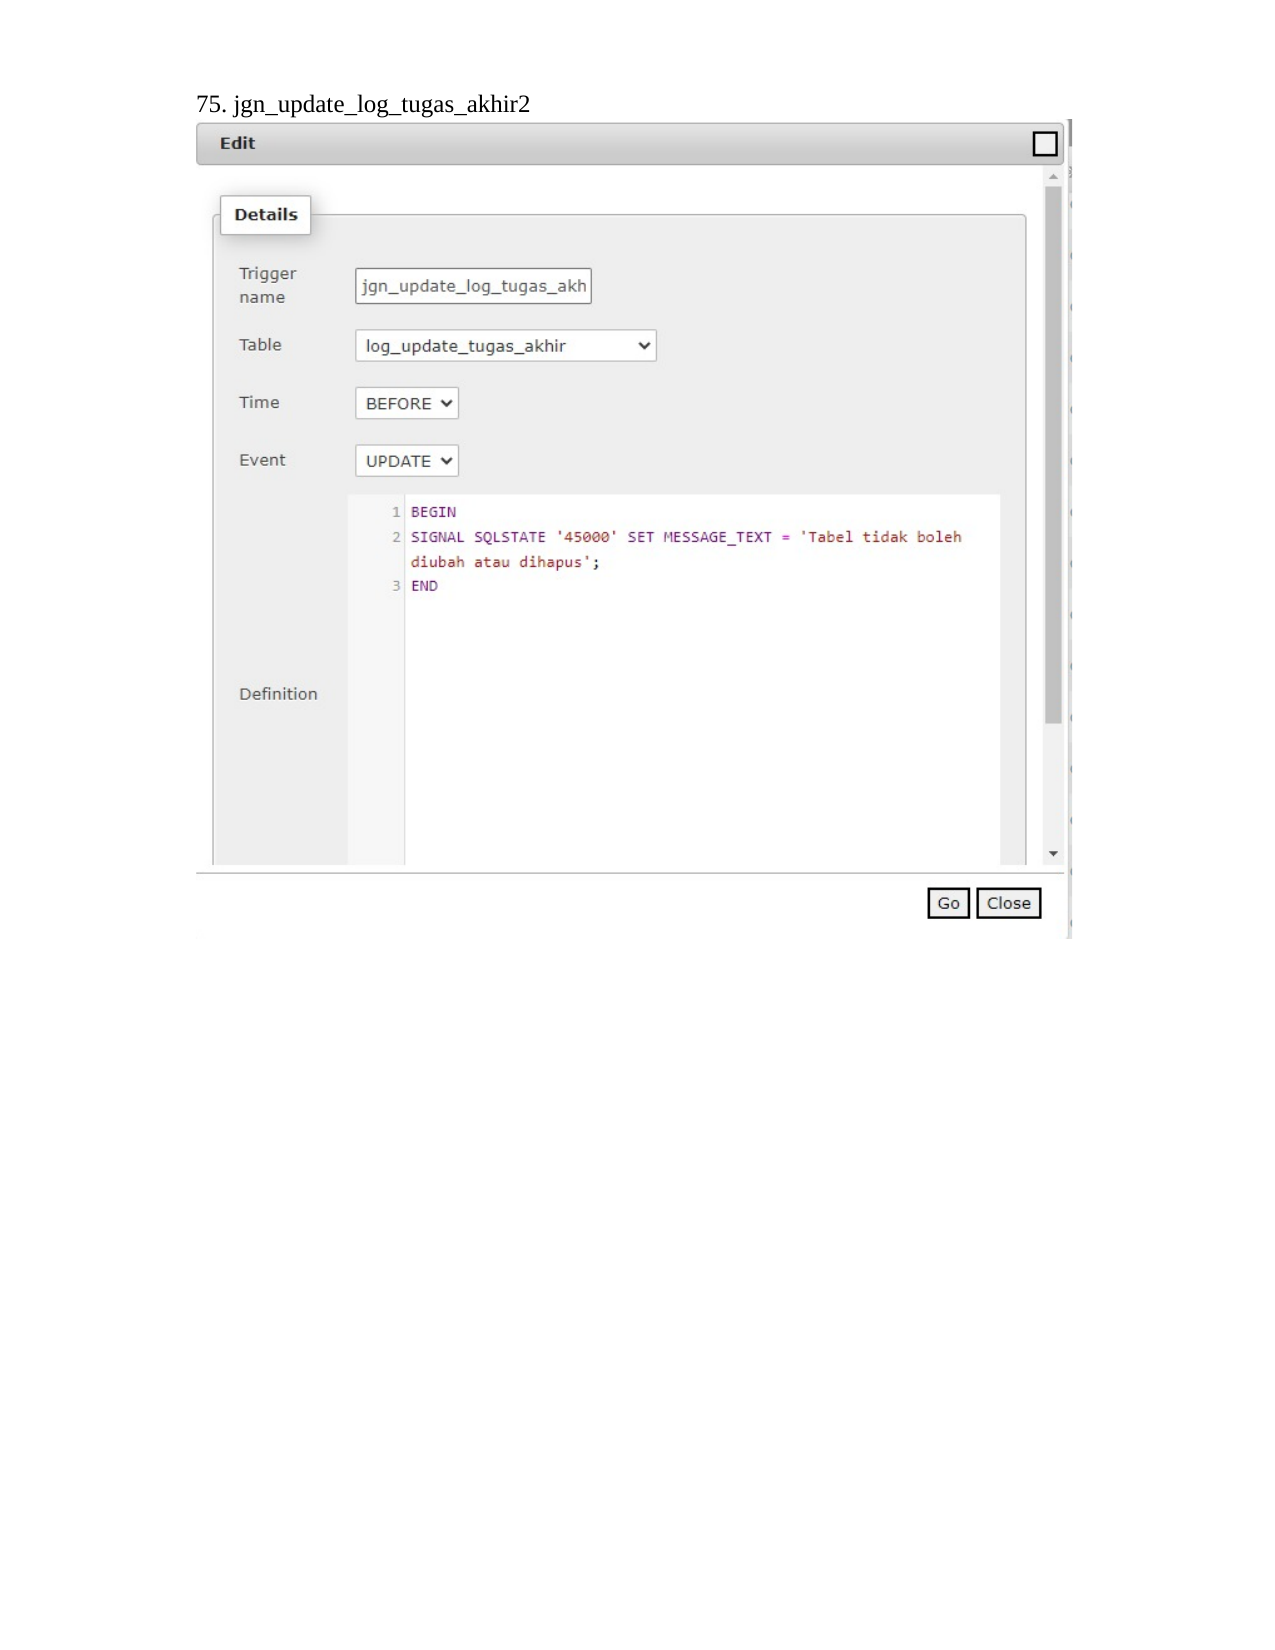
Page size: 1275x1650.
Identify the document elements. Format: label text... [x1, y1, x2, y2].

picture [195, 119, 1073, 939]
list 75. jgn_update_log_tugas_akhir2 [196, 89, 1125, 117]
